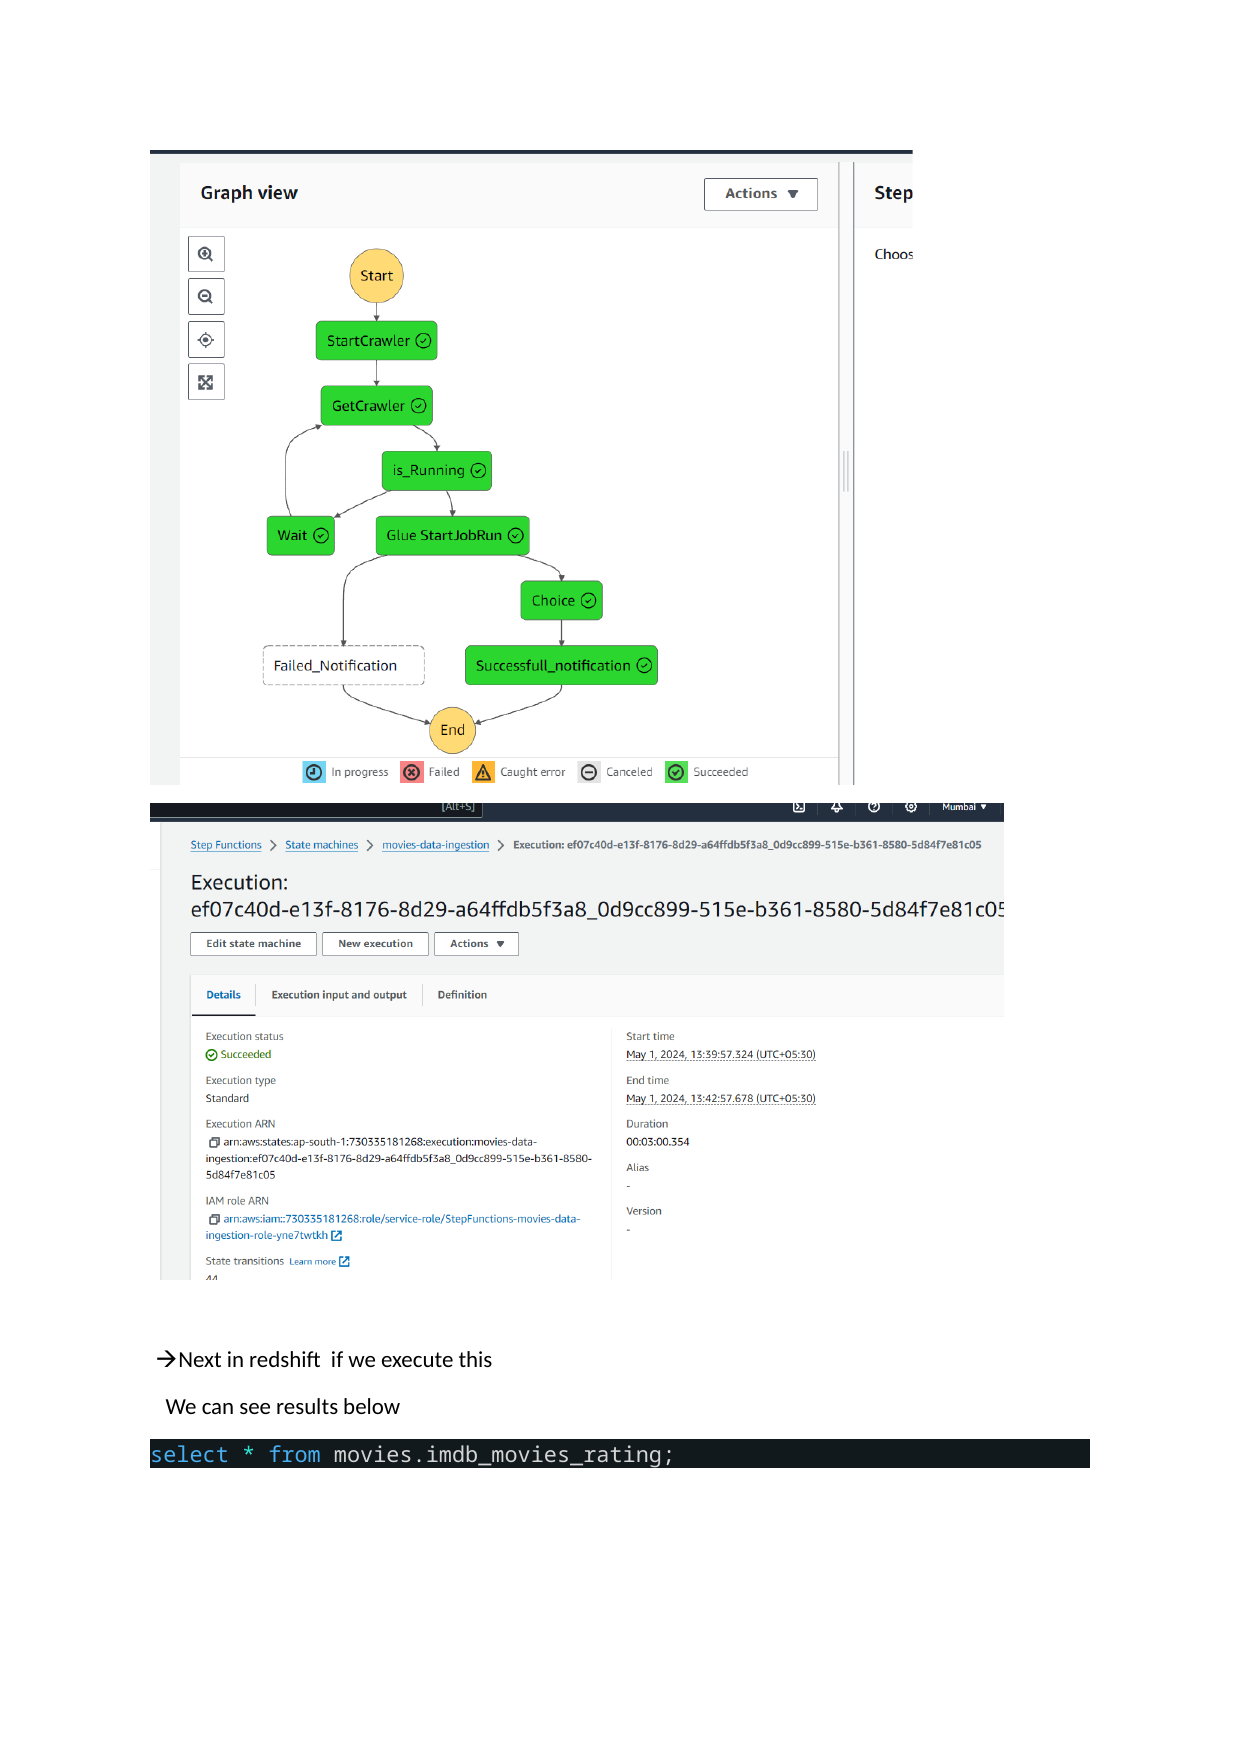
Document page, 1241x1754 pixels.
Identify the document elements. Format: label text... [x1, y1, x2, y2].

text Next in redshift if we execute this [150, 1345, 1090, 1373]
picture [150, 803, 1004, 1280]
text We can see results below [150, 1392, 1090, 1420]
text select * from movies.imdb_movies_rating; [150, 1439, 1090, 1468]
picture [150, 150, 913, 785]
